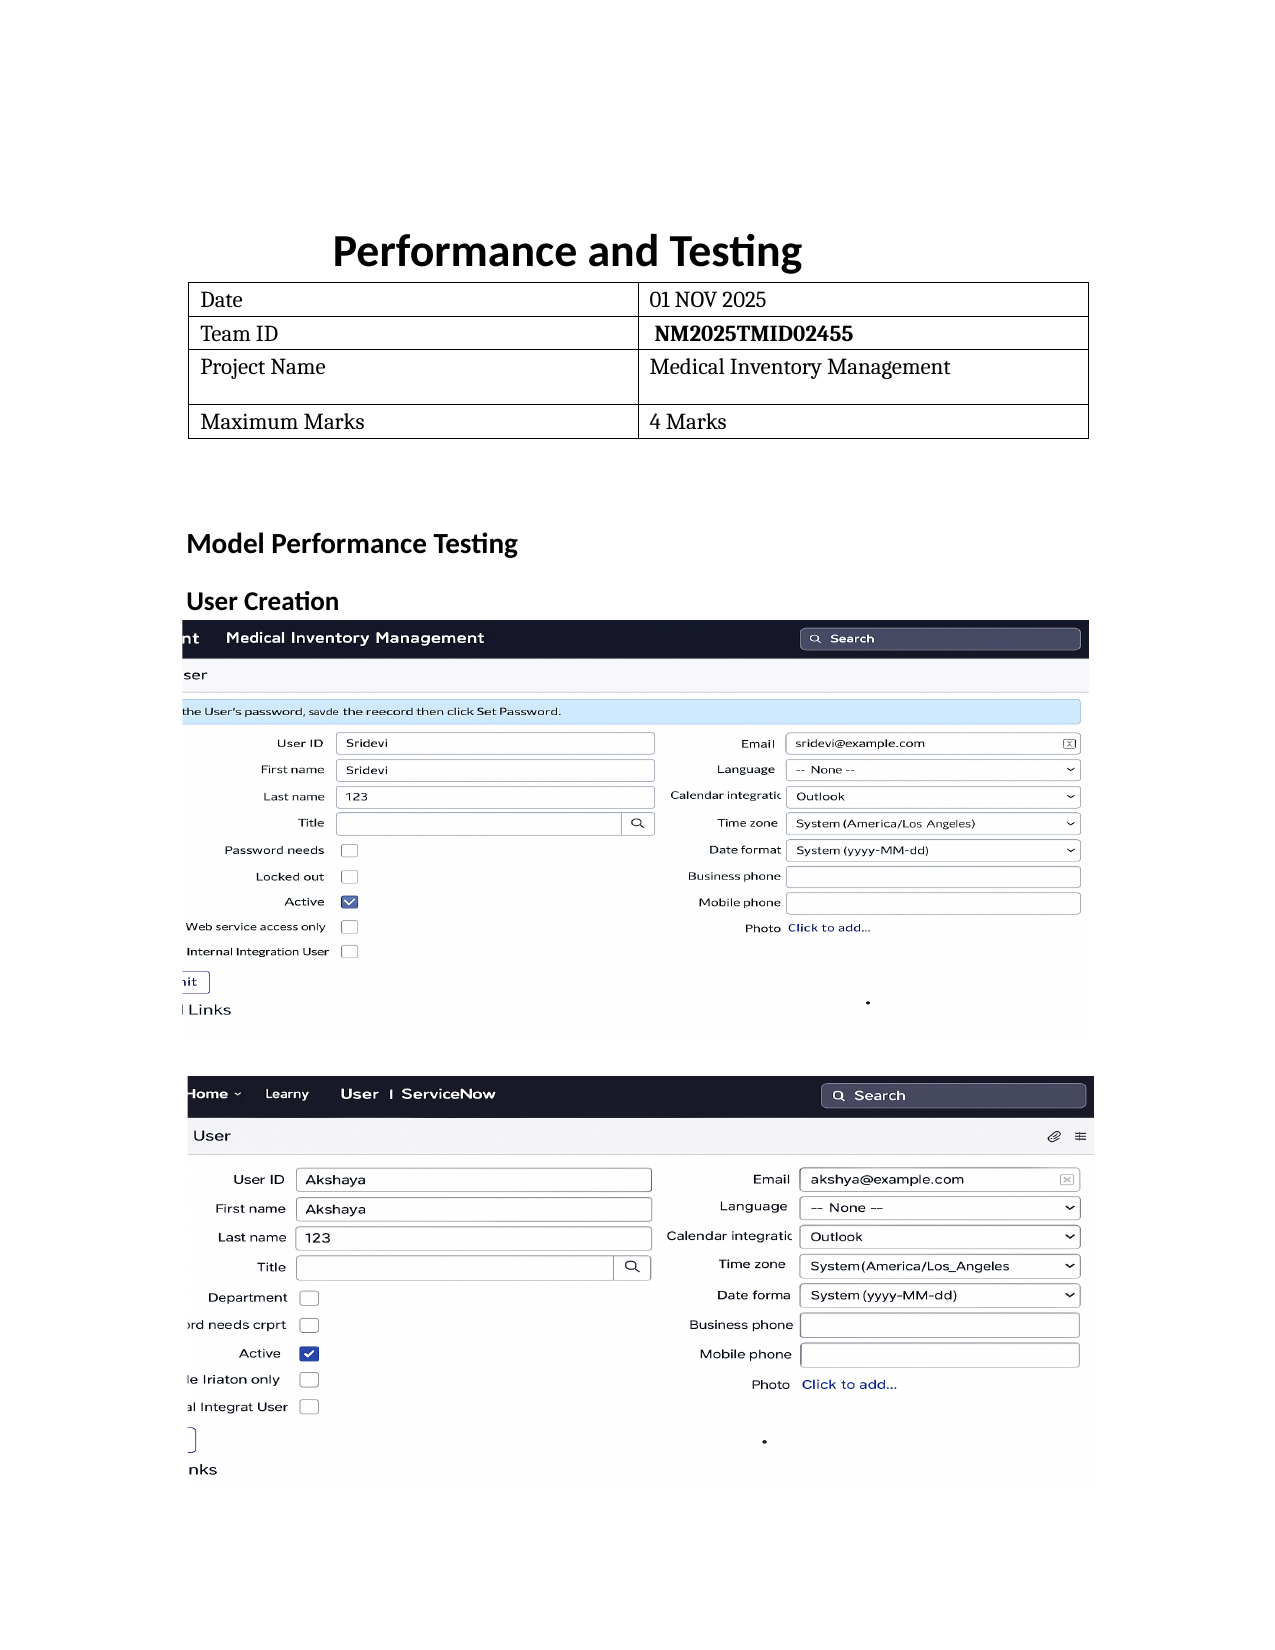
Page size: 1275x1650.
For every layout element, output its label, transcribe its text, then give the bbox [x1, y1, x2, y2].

picture [187, 1076, 1094, 1486]
text Performance and Testing [188, 222, 1094, 278]
text Model Performance Testing [186, 525, 1094, 560]
table_header Date [189, 283, 638, 316]
table_cell Maximum Marks [189, 405, 638, 437]
table_cell 4 Marks [639, 405, 1088, 437]
table_cell Project Name [189, 350, 638, 404]
table_cell Team ID [189, 317, 638, 349]
table_cell NM2025TMID02455 [639, 317, 1088, 349]
subtitle User Creation [186, 584, 1094, 618]
picture [182, 620, 1089, 1039]
table_cell Medical Inventory Management [639, 350, 1088, 404]
table_header 01 NOV 2025 [639, 283, 1088, 316]
